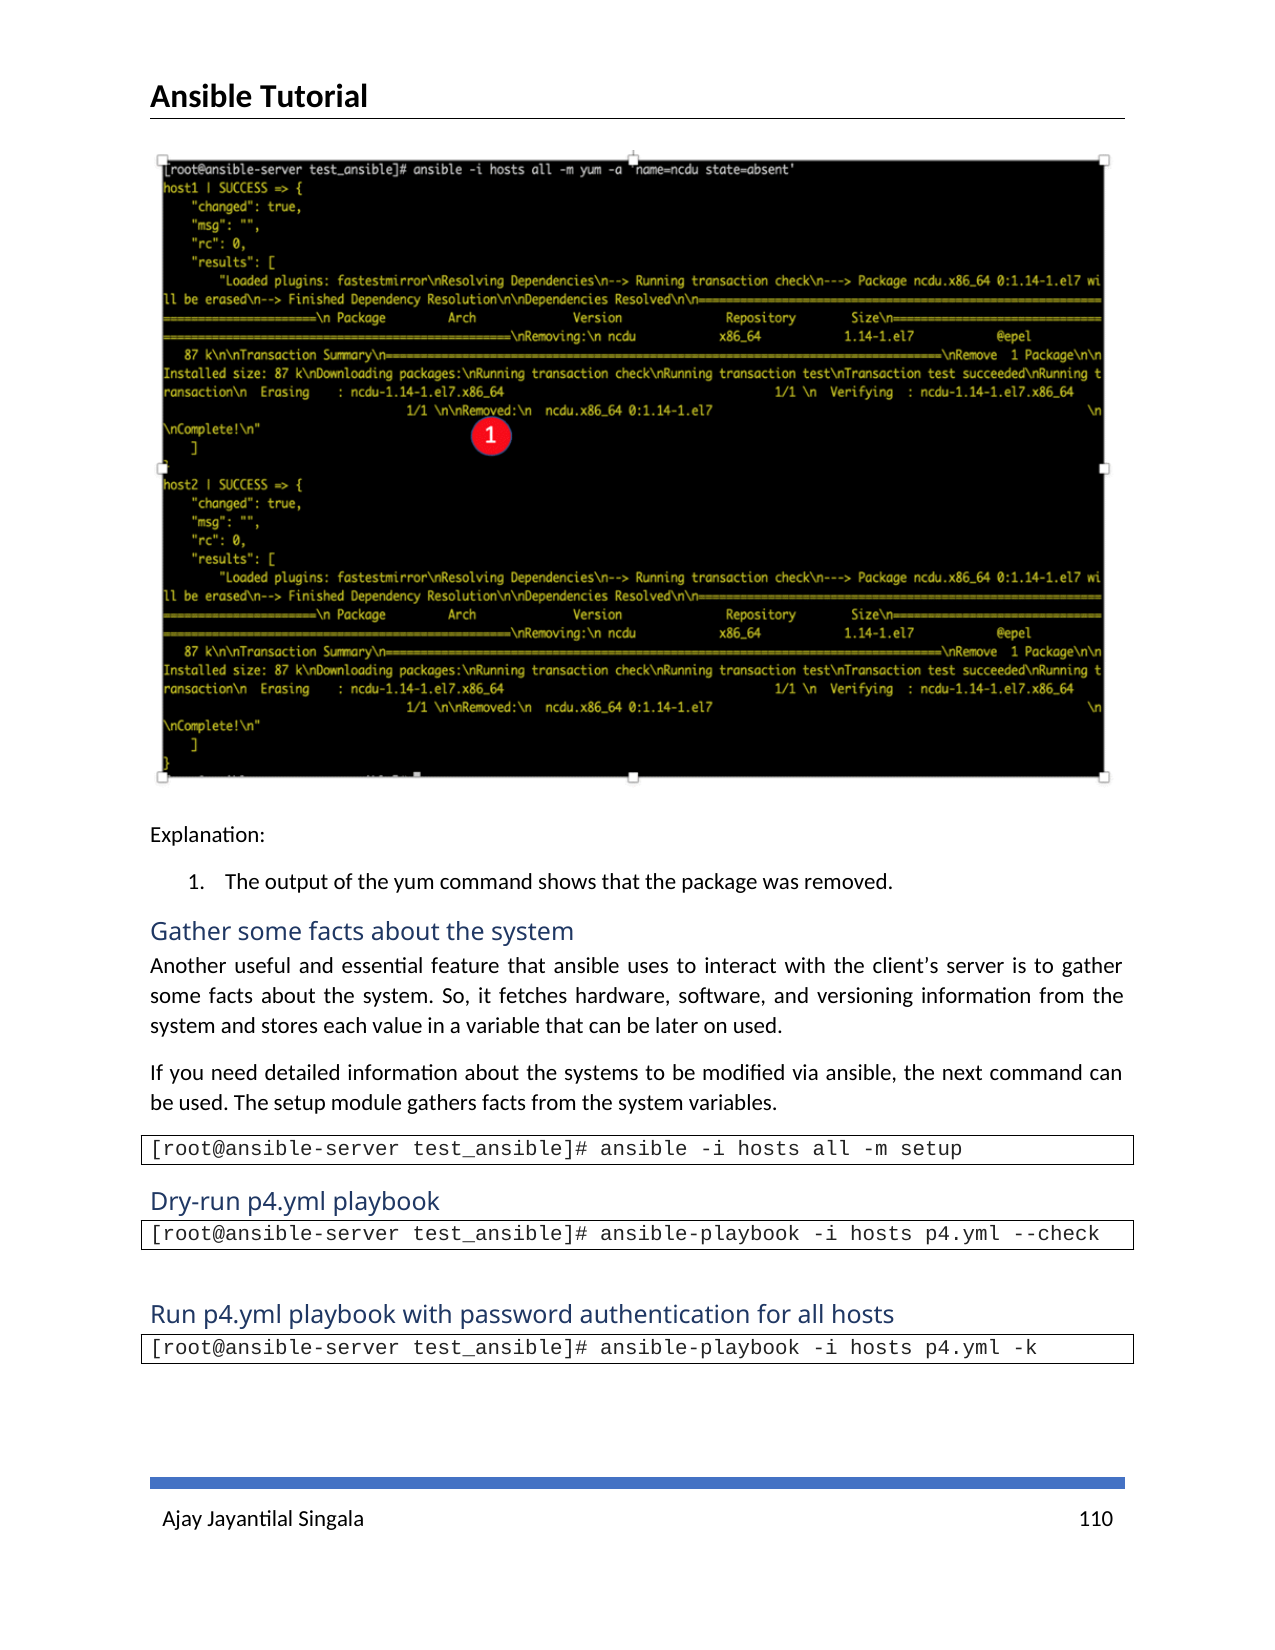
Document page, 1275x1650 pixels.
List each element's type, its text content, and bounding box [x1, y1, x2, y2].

subtitle Run p4.yml playbook with password authentication for all hosts [150, 1297, 1125, 1331]
picture [150, 150, 1125, 791]
subtitle Dry-run p4.yml playbook [150, 1183, 1125, 1218]
text If you need detailed information about the systems to be modified via ansible, the next command can be used. The setup module gathers facts from the system variables. [150, 1058, 1125, 1116]
text [root@ansible-server test_ansible]# ansible-playbook -i hosts p4.yml --check [142, 1221, 1133, 1249]
list The output of the yum command shows that the package was removed. [187, 867, 1125, 895]
text Explanation: [150, 820, 1125, 848]
text Another useful and essential feature that ansible uses to interact with the client’s server is to gather some facts about the system. So, it fetches hardware, software, and versioning information from the system and stores each value in a variable that can be later on used. [150, 951, 1125, 1039]
subtitle Gather some facts about the system [150, 914, 1125, 948]
text [root@ansible-server test_ansible]# ansible-playbook -i hosts p4.yml -k [142, 1335, 1133, 1363]
text [root@ansible-server test_ansible]# ansible -i hosts all -m setup [142, 1136, 1133, 1164]
